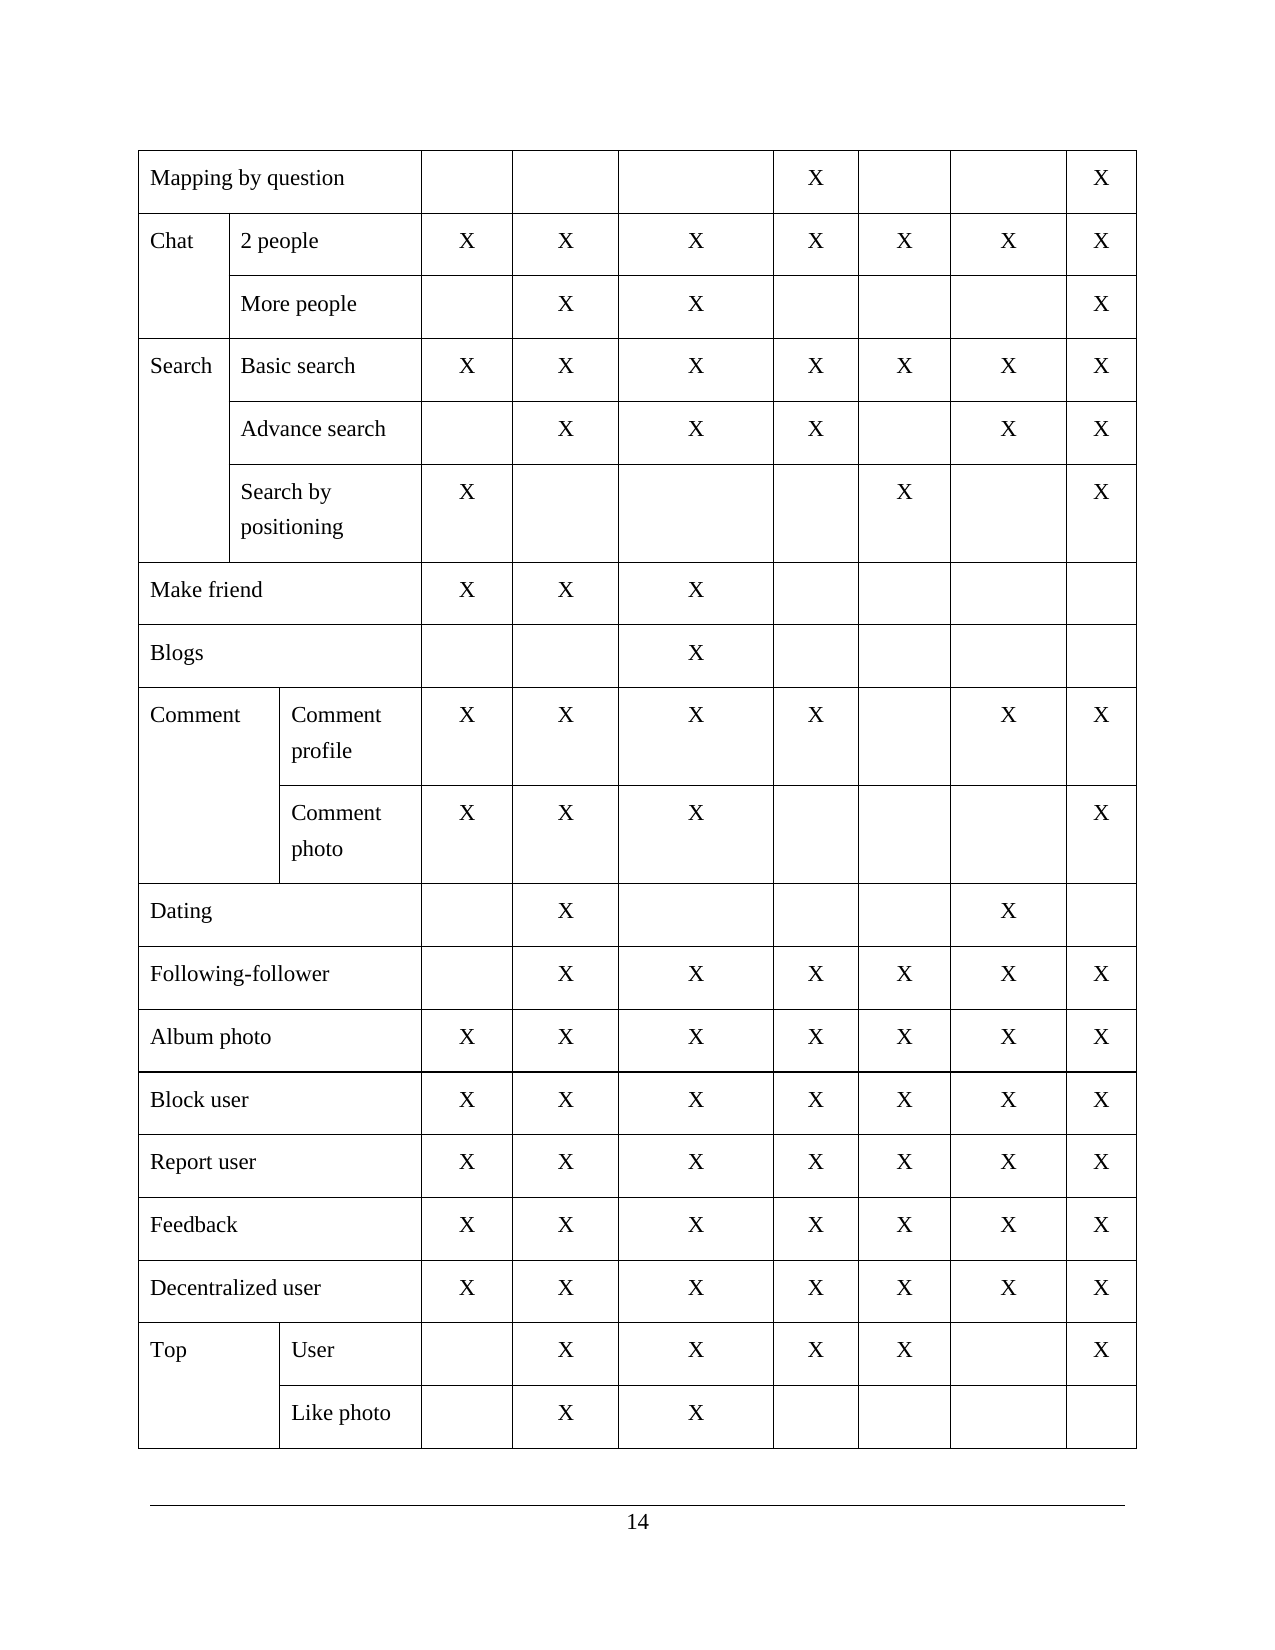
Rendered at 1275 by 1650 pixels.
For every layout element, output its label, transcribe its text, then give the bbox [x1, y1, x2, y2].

table_cell [619, 465, 773, 562]
table_cell X [859, 1198, 950, 1259]
table_cell X [422, 563, 512, 624]
table_cell Make friend [139, 563, 421, 624]
table_cell X [774, 1323, 858, 1385]
table_cell X [774, 1135, 858, 1197]
table_cell X [859, 1073, 950, 1134]
table_cell X [951, 688, 1066, 785]
table_cell X [774, 402, 858, 463]
table_cell Chat [139, 214, 229, 338]
table_cell [422, 1386, 512, 1448]
table_cell [513, 625, 618, 687]
table_cell X [951, 1261, 1066, 1322]
table_cell X [1067, 947, 1136, 1009]
table_cell X [619, 214, 773, 275]
table_cell X [422, 1010, 512, 1071]
table_cell X [513, 947, 618, 1009]
table_cell [951, 625, 1066, 687]
table_cell X [513, 214, 618, 275]
table_cell Comment [139, 688, 279, 883]
table_cell X [619, 688, 773, 785]
table_cell X [513, 1261, 618, 1322]
table_cell X [422, 1198, 512, 1259]
table_cell [422, 625, 512, 687]
table_cell X [774, 688, 858, 785]
table_cell Report user [139, 1135, 421, 1197]
table_cell Decentralized user [139, 1261, 421, 1322]
table_cell [422, 1323, 512, 1385]
table_cell [859, 884, 950, 946]
table_cell X [513, 1198, 618, 1259]
table_cell X [1067, 465, 1136, 562]
table_cell X [513, 276, 618, 338]
table_cell [619, 884, 773, 946]
table_cell X [513, 688, 618, 785]
table_cell X [859, 339, 950, 401]
table_cell X [619, 402, 773, 463]
table_cell X [1067, 1261, 1136, 1322]
table_cell X [859, 1135, 950, 1197]
table_cell Mapping by question [139, 151, 421, 213]
table_cell Search by positioning [230, 465, 421, 562]
table_cell X [1067, 1073, 1136, 1134]
table_cell [774, 625, 858, 687]
table_cell [1067, 1386, 1136, 1448]
table_cell Blogs [139, 625, 421, 687]
table_cell X [1067, 339, 1136, 401]
table_cell [859, 786, 950, 883]
table_cell X [951, 339, 1066, 401]
table_cell X [951, 1073, 1066, 1134]
table_cell X [859, 465, 950, 562]
table_cell X [513, 402, 618, 463]
table_cell More people [230, 276, 421, 338]
table_cell X [951, 214, 1066, 275]
table_cell X [774, 1073, 858, 1134]
table_cell [774, 1386, 858, 1448]
table_cell X [1067, 151, 1136, 213]
table_cell X [619, 786, 773, 883]
table_cell [422, 947, 512, 1009]
table_cell [1067, 563, 1136, 624]
table_cell X [1067, 1010, 1136, 1071]
table_cell [951, 276, 1066, 338]
table_cell User [280, 1323, 421, 1385]
table_cell X [513, 1386, 618, 1448]
table_cell X [951, 947, 1066, 1009]
table_cell X [859, 214, 950, 275]
table_cell [859, 151, 950, 213]
table_cell X [513, 1135, 618, 1197]
table_cell X [1067, 1135, 1136, 1197]
table_cell [859, 625, 950, 687]
table_cell X [951, 1198, 1066, 1259]
table_cell X [422, 688, 512, 785]
table_cell X [513, 1073, 618, 1134]
table_cell [951, 1386, 1066, 1448]
table_cell X [619, 563, 773, 624]
table_cell Basic search [230, 339, 421, 401]
table_cell [774, 563, 858, 624]
table_cell X [951, 402, 1066, 463]
table_cell X [859, 1261, 950, 1322]
table_cell [422, 276, 512, 338]
table_cell Search [139, 339, 229, 562]
table_cell [774, 786, 858, 883]
table_cell [774, 465, 858, 562]
table_cell X [422, 1073, 512, 1134]
table_cell X [513, 1323, 618, 1385]
table_cell X [951, 1135, 1066, 1197]
table_cell X [1067, 1323, 1136, 1385]
table_cell X [619, 1198, 773, 1259]
table_cell [951, 786, 1066, 883]
table_cell X [951, 1010, 1066, 1071]
table_cell [951, 151, 1066, 213]
table_cell X [422, 465, 512, 562]
table_cell Block user [139, 1073, 421, 1134]
table_cell X [619, 1135, 773, 1197]
table_cell Album photo [139, 1010, 421, 1071]
table_cell [422, 151, 512, 213]
table_cell [422, 884, 512, 946]
table_cell X [1067, 688, 1136, 785]
table_cell X [619, 1386, 773, 1448]
table_cell X [513, 1010, 618, 1071]
table_cell [859, 1386, 950, 1448]
table_cell X [1067, 214, 1136, 275]
table_cell X [774, 339, 858, 401]
table_cell X [774, 151, 858, 213]
table_cell X [859, 947, 950, 1009]
table_cell [619, 151, 773, 213]
table_cell X [1067, 402, 1136, 463]
table_cell Feedback [139, 1198, 421, 1259]
table_cell [774, 276, 858, 338]
table_cell X [1067, 276, 1136, 338]
table_cell X [774, 1010, 858, 1071]
table_cell X [859, 1010, 950, 1071]
table_cell X [859, 1323, 950, 1385]
table_cell Top [139, 1323, 279, 1448]
table_cell Like photo [280, 1386, 421, 1448]
table_cell X [619, 1010, 773, 1071]
table_cell X [513, 884, 618, 946]
table_cell [951, 1323, 1066, 1385]
table_cell X [1067, 1198, 1136, 1259]
table_cell X [951, 884, 1066, 946]
table_cell [1067, 884, 1136, 946]
table_cell X [619, 276, 773, 338]
table_cell X [619, 339, 773, 401]
table_cell [859, 276, 950, 338]
table_cell [859, 688, 950, 785]
table_cell X [1067, 786, 1136, 883]
table_cell Comment photo [280, 786, 421, 883]
table_cell X [774, 947, 858, 1009]
table_cell [513, 465, 618, 562]
table_cell X [619, 1261, 773, 1322]
table_cell X [619, 1323, 773, 1385]
table_cell X [513, 563, 618, 624]
table_cell X [422, 1261, 512, 1322]
table_cell [1067, 625, 1136, 687]
table_cell [859, 402, 950, 463]
table_cell Advance search [230, 402, 421, 463]
table_cell X [422, 786, 512, 883]
table_cell X [513, 339, 618, 401]
table_cell X [774, 1261, 858, 1322]
table_cell [859, 563, 950, 624]
table_cell X [513, 786, 618, 883]
table_cell [951, 465, 1066, 562]
table_cell X [422, 1135, 512, 1197]
table_cell Following-follower [139, 947, 421, 1009]
table_cell [951, 563, 1066, 624]
table_cell Dating [139, 884, 421, 946]
table_cell X [774, 214, 858, 275]
table_cell X [619, 625, 773, 687]
table_cell Comment profile [280, 688, 421, 785]
table_cell X [422, 339, 512, 401]
table_cell X [422, 214, 512, 275]
table_cell [422, 402, 512, 463]
table_cell X [774, 1198, 858, 1259]
table_cell X [619, 947, 773, 1009]
table_cell [774, 884, 858, 946]
table_cell [513, 151, 618, 213]
table_cell X [619, 1073, 773, 1134]
table_cell 2 people [230, 214, 421, 275]
